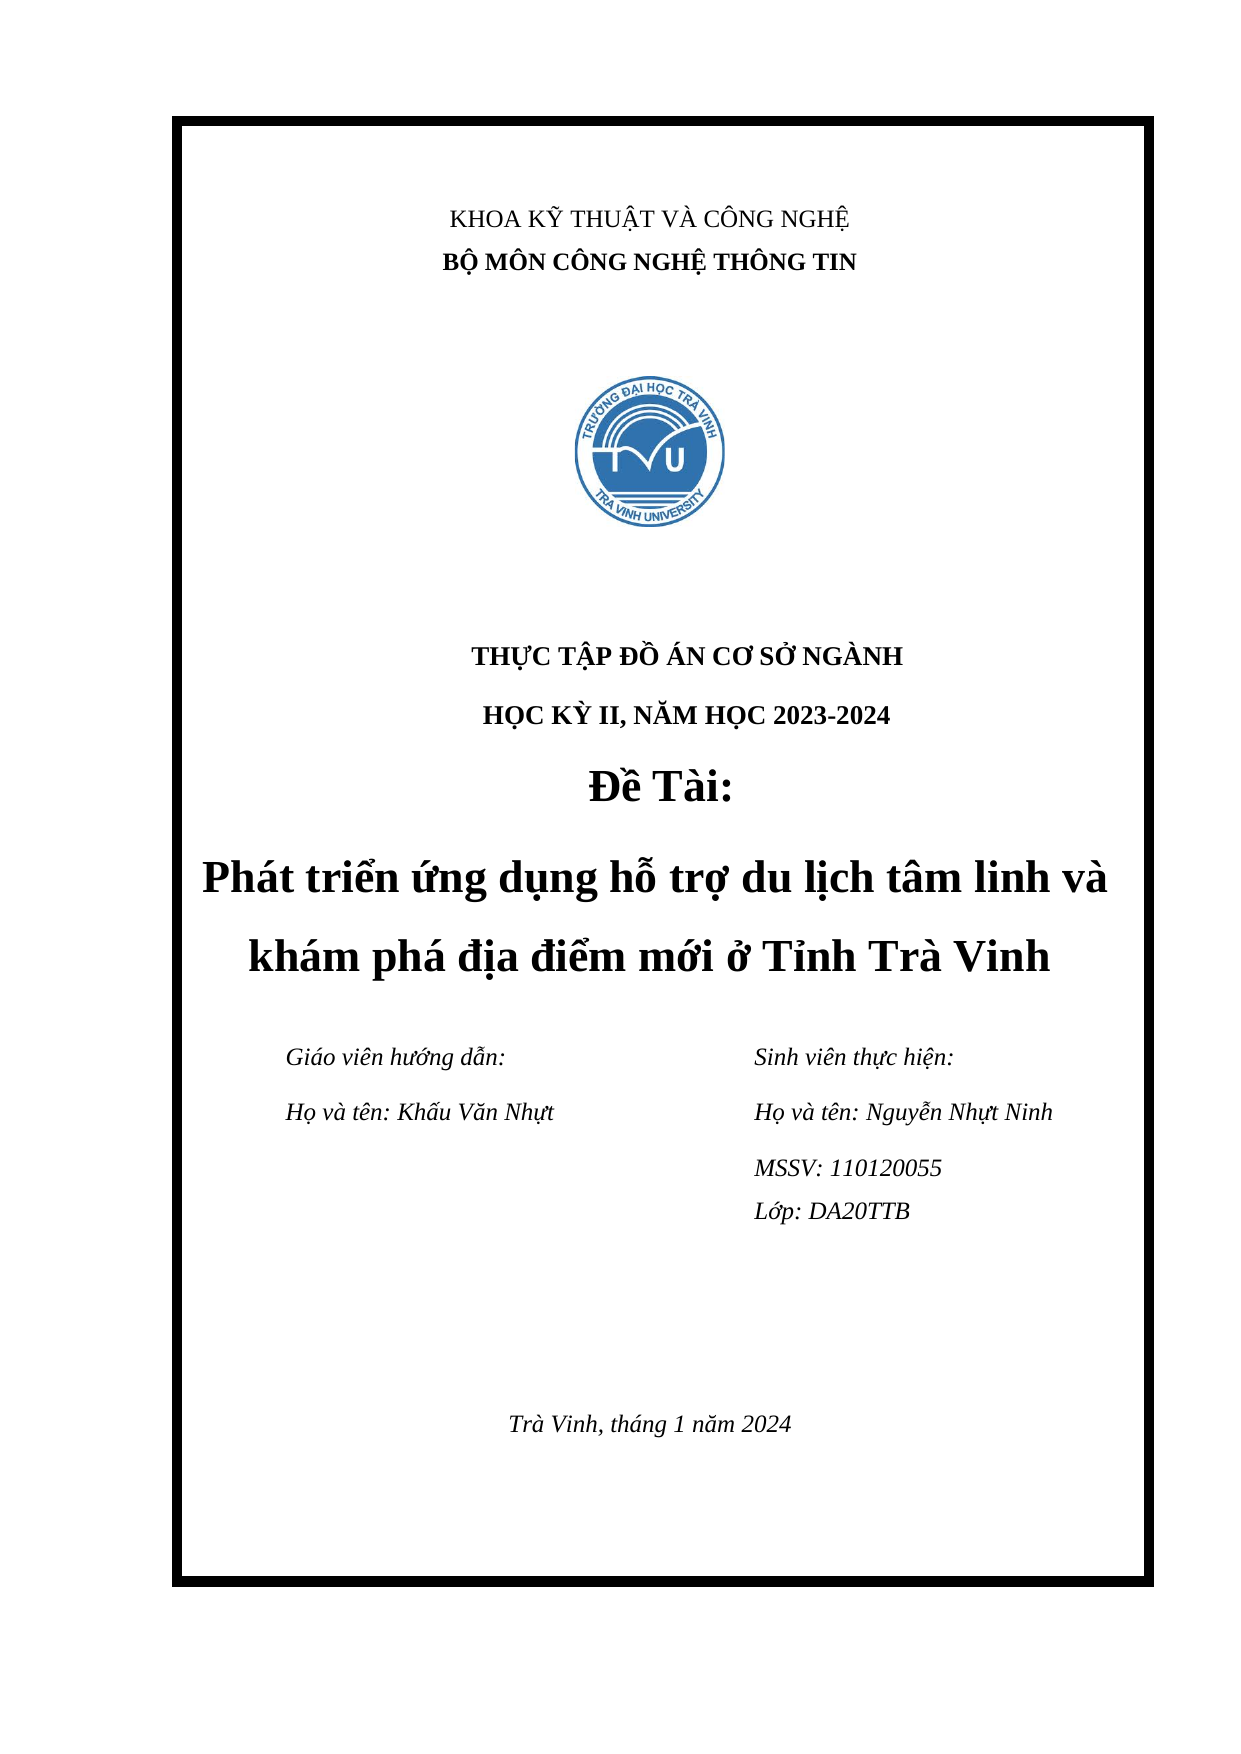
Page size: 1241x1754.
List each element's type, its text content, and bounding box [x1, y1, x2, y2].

text KHOA KỸ THUẬT VÀ CÔNG NGHỆ [182, 204, 1122, 233]
text Trà Vinh, tháng 1 năm 2024 [182, 1409, 1122, 1437]
text THỰC TẬP ĐỒ ÁN CƠ SỞ NGÀNH [182, 640, 1122, 671]
text HỌC KỲ II, NĂM HỌC 2023-2024 [182, 699, 1122, 730]
text BỘ MÔN CÔNG NGHỆ THÔNG TIN [182, 247, 1122, 276]
picture [574, 376, 725, 527]
text Phát triển ứng dụng hỗ trợ du lịch tâm linh và khám phá địa điểm mới ở Tỉnh Trà Vinh [182, 850, 1122, 982]
text Đề Tài: [182, 758, 1122, 811]
